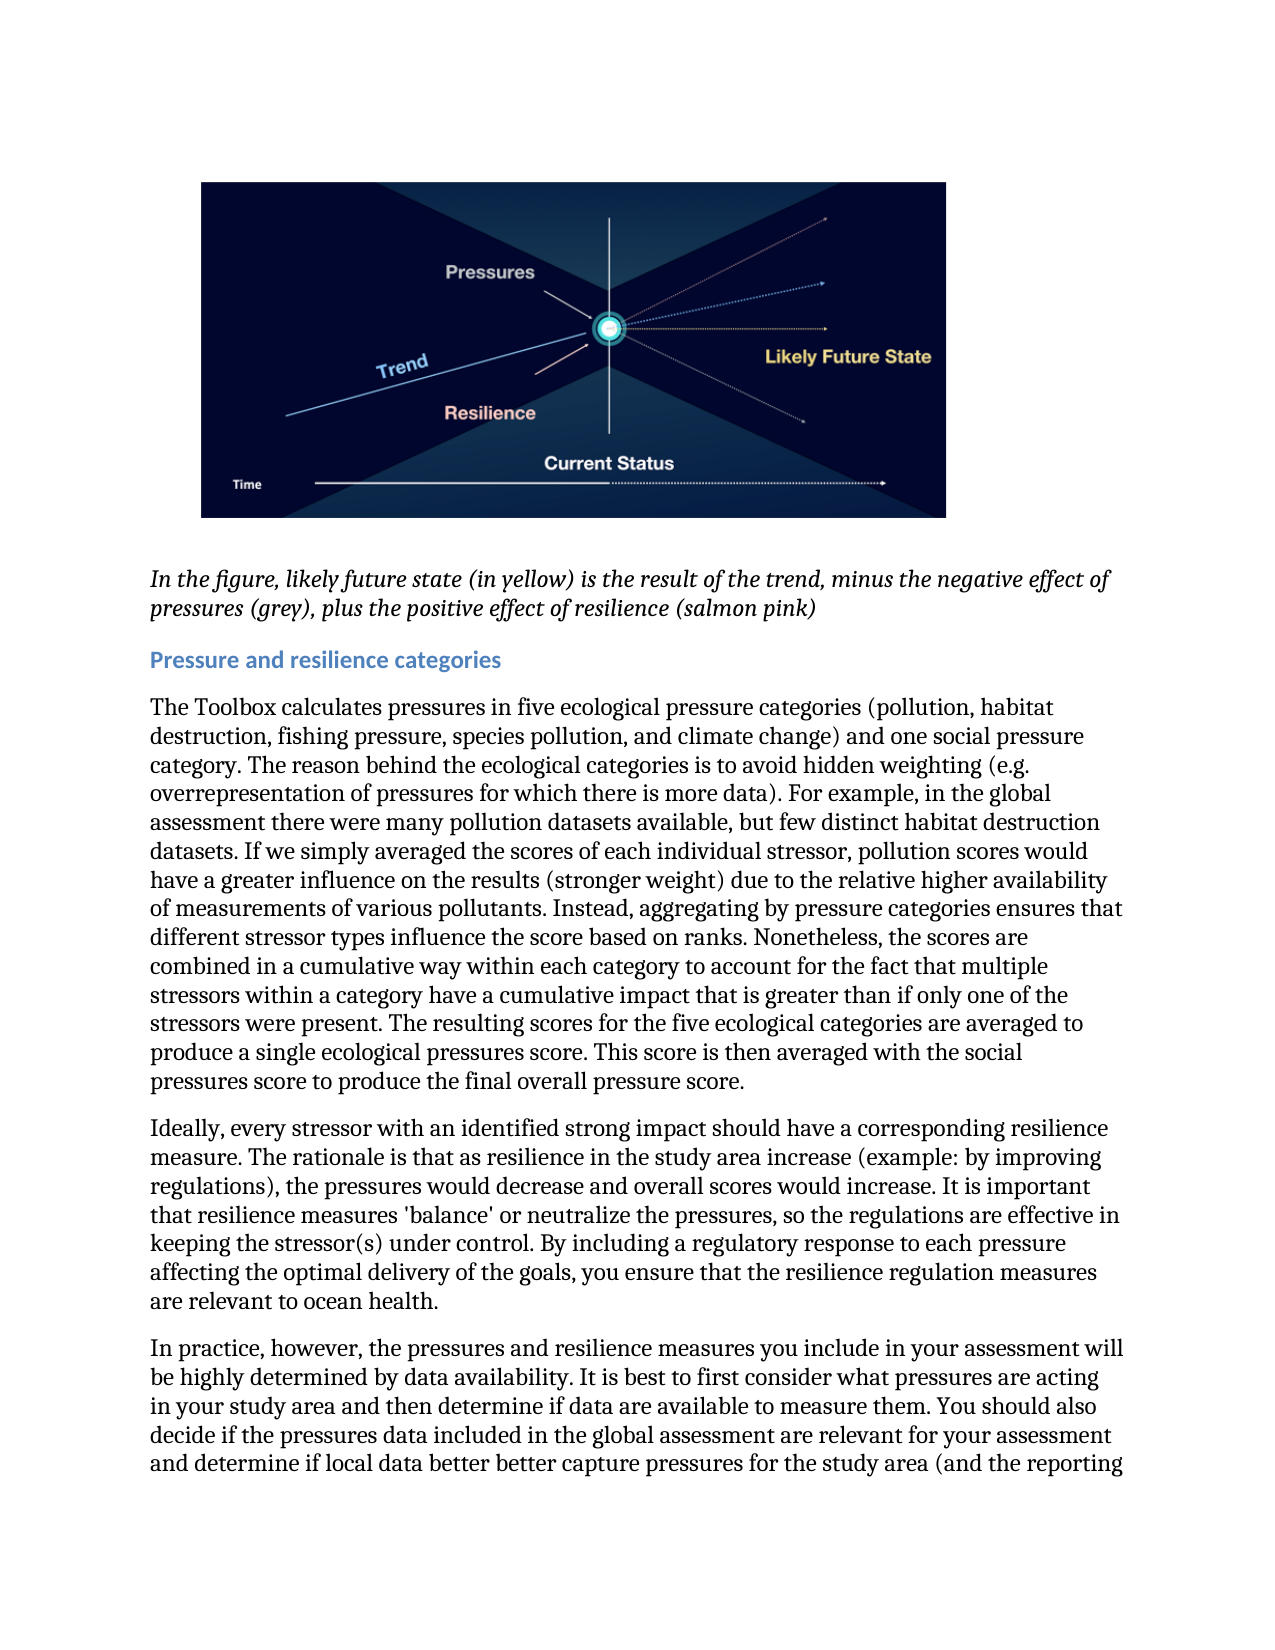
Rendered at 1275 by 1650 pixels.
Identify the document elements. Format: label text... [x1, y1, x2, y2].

text The Toolbox calculates pressures in five ecological pressure categories (pollution, habitat destruction, fishing pressure, species pollution, and climate change) and one social pressure category. The reason behind the ecological categories is to avoid hidden weighting (e.g. overrepresentation of pressures for which there is more data). For example, in the global assessment there were many pollution datasets available, but few distinct habitat destruction datasets. If we simply averaged the scores of each individual stressor, pollution scores would have a greater influence on the results (stronger weight) due to the relative higher availability of measurements of various pollutants. Instead, aggregating by pressure categories ensures that different stressor types influence the score based on ranks. Nonetheless, the scores are combined in a cumulative way within each category to account for the fact that multiple stressors within a category have a cumulative impact that is greater than if only one of the stressors were present. The resulting scores for the five ecological categories are averaged to produce a single ecological pressures score. This score is then averaged with the social pressures score to produce the final overall pressure score. [150, 693, 1125, 1096]
text In the figure, likely future state (in yellow) is the result of the trend, minus the negative effect of pressures (grey), plus the positive effect of resilience (salmon pink) [150, 565, 1125, 623]
picture [168, 150, 1062, 547]
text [150, 1334, 1125, 1478]
subtitle Pressure and resilience categories [150, 644, 1125, 674]
text Ideally, every stressor with an identified strong impact should have a corresponding resilience measure. The rationale is that as resilience in the study area increase (example: by improving regulations), the pressures would decrease and overall scores would increase. It is important that resilience measures 'balance' or neutralize the pressures, so the regulations are effective in keeping the stressor(s) under control. By including a regulatory response to each pressure affecting the optimal delivery of the goals, you ensure that the resilience regulation measures are relevant to ocean health. [150, 1114, 1125, 1316]
